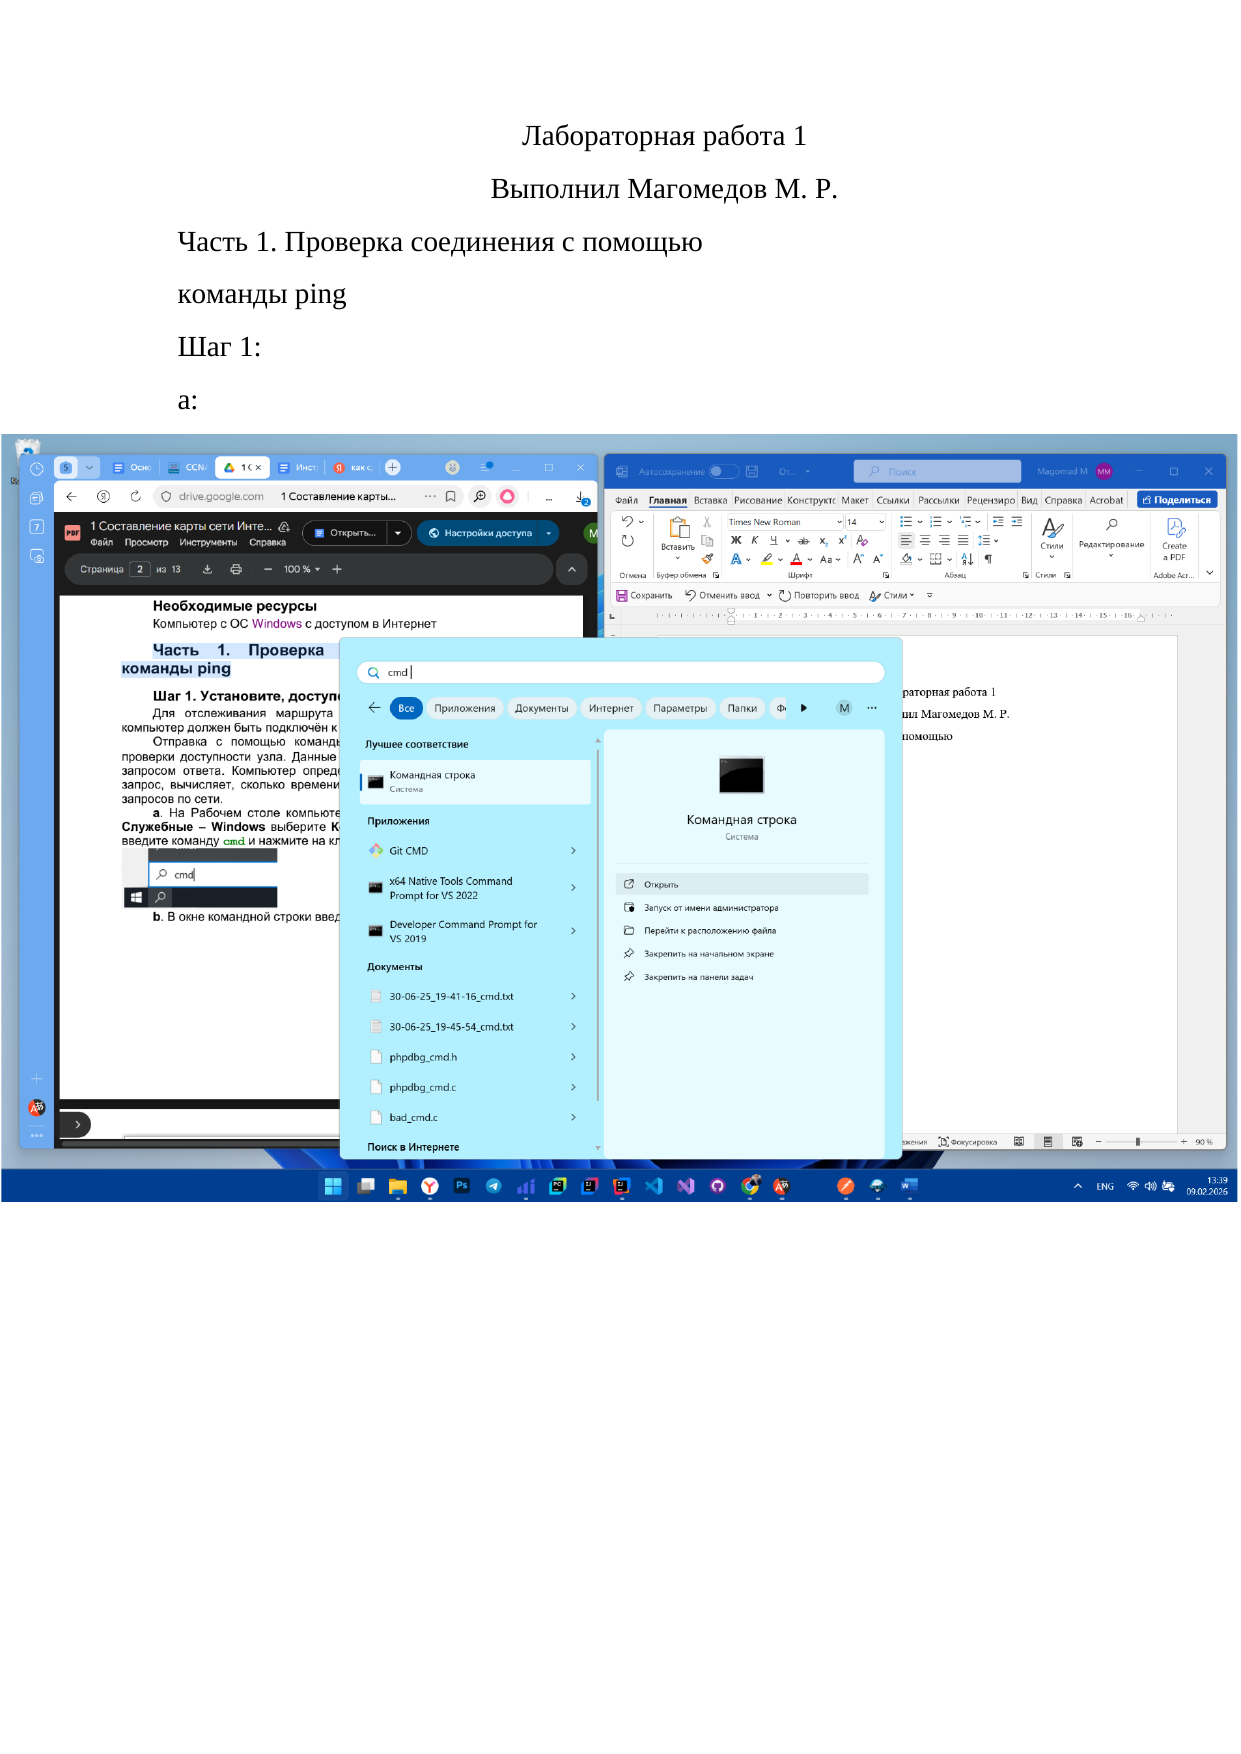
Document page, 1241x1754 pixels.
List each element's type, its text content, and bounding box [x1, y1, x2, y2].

picture [0, 434, 1236, 1200]
text a: [177, 382, 1152, 416]
text Часть 1. Проверка соединения с помощью [177, 224, 1152, 257]
text Шаг 1: [177, 329, 1152, 363]
text команды ping [177, 277, 1152, 310]
text Лабораторная работа 1 [177, 118, 1152, 152]
text Выполнил Магомедов М. Р. [177, 171, 1152, 204]
